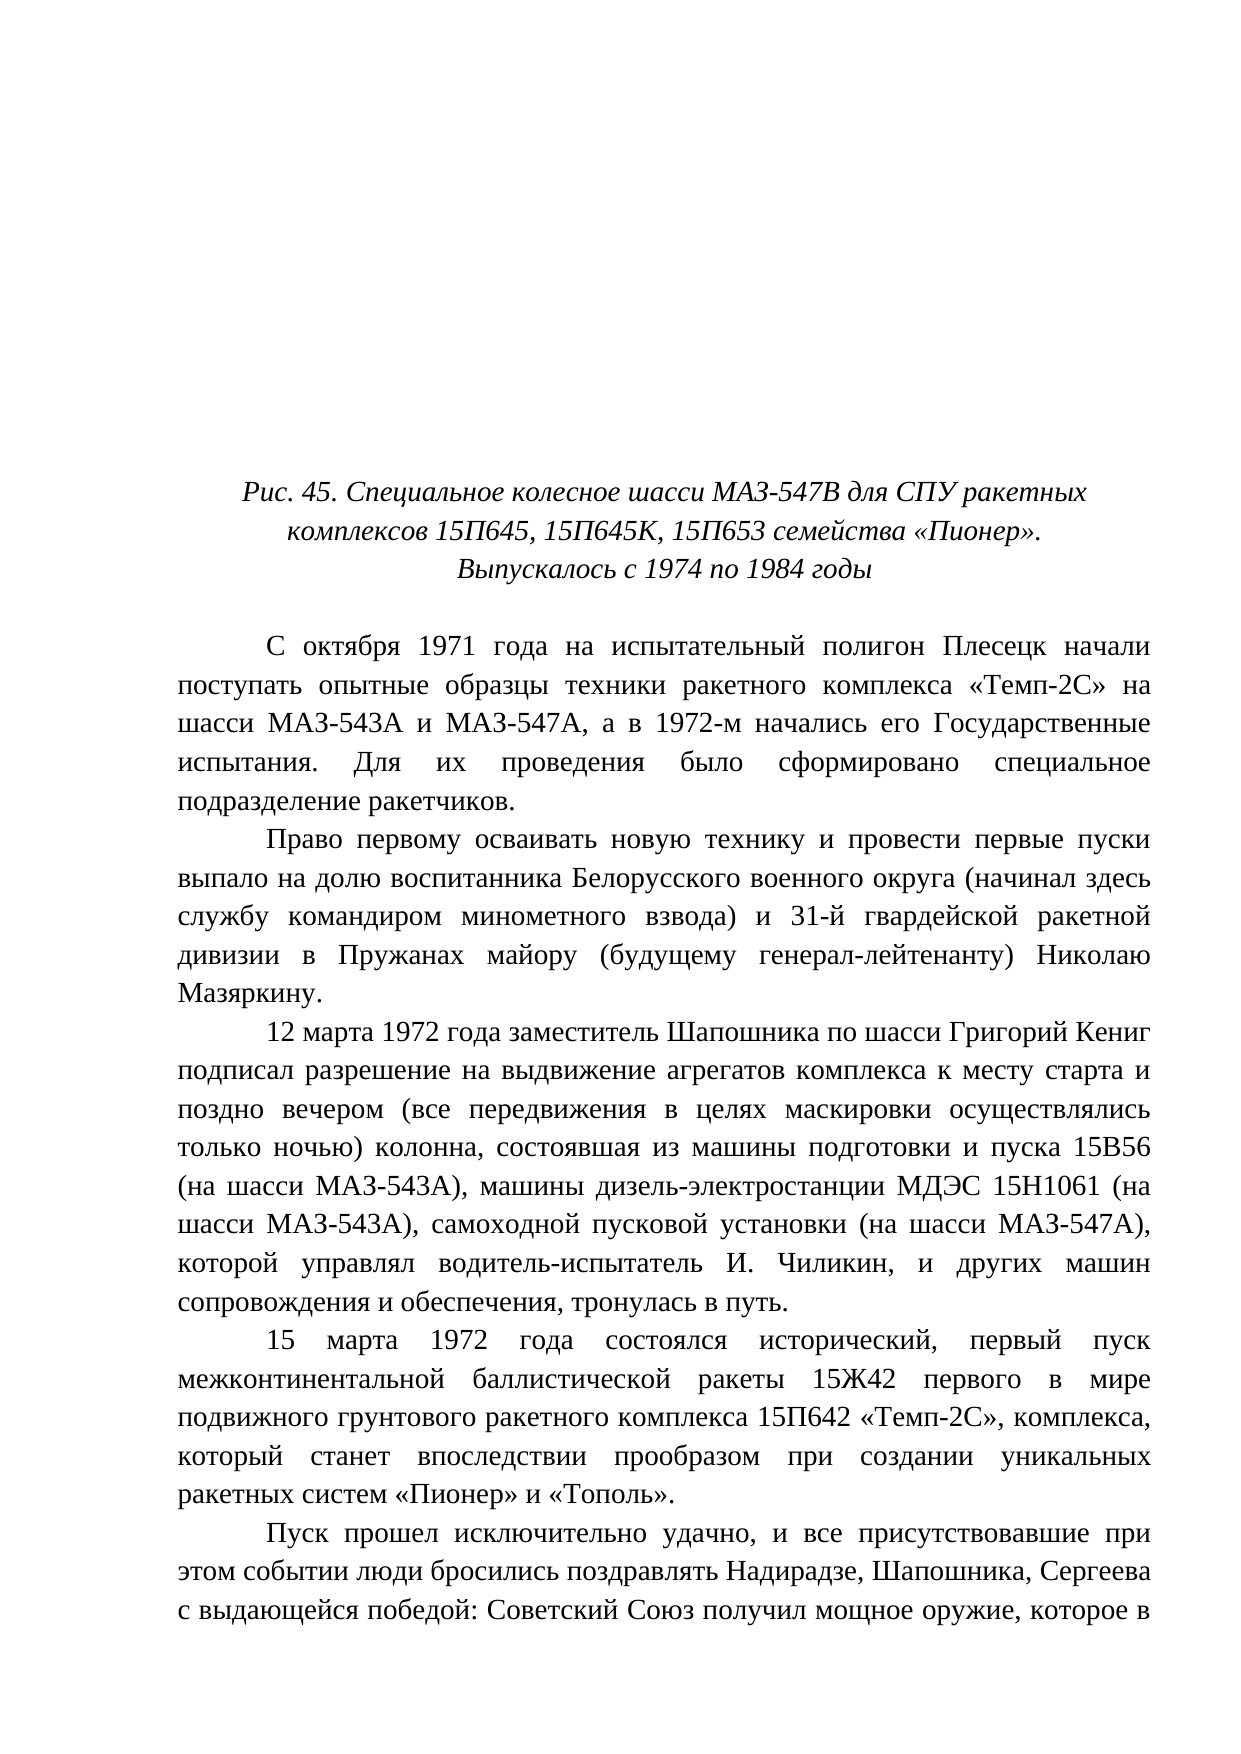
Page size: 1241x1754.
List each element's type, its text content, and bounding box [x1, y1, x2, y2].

text Выпускалось с 1974 по 1984 годы [177, 551, 1152, 585]
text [177, 1515, 1152, 1626]
text Право первому осваивать новую технику и провести первые пуски выпало на долю воспитанника Белорусского военного округа (начинал здесь службу командиром минометного взвода) и 31-й гвардейской ракетной дивизии в Пружанах майору (будущему генерал-лейтенанту) Николаю Мазяркину. [177, 821, 1152, 1009]
text С октября 1971 года на испытательный полигон Плесецк начали поступать опытные образцы техники ракетного комплекса «Темп-2С» на шасси МАЗ-543А и МАЗ-547А, а в 1972-м начались его Государственные испытания. Для их проведения было сформировано специальное подразделение ракетчиков. [177, 628, 1152, 816]
text Рис. 45. Специальное колесное шасси МАЗ-547В для СПУ ракетных комплексов 15П645, 15П645К, 15П653 семейства «Пионер». [177, 474, 1152, 546]
text 15 марта 1972 года состоялся исторический, первый пуск межконтинентальной баллистической ракеты 15Ж42 первого в мире подвижного грунтового ракетного комплекса 15П642 «Темп-2С», комплекса, который станет впоследствии прообразом при создании уникальных ракетных систем «Пионер» и «Тополь». [177, 1322, 1152, 1510]
text 12 марта 1972 года заместитель Шапошника по шасси Григорий Кениг подписал разрешение на выдвижение агрегатов комплекса к месту старта и поздно вечером (все передвижения в целях маскировки осуществлялись только ночью) колонна, состоявшая из машины подготовки и пуска 15В56 (на шасси МАЗ-543А), машины дизель-электростанции МДЭС 15Н1061 (на шасси МАЗ-543А), самоходной пусковой установки (на шасси МАЗ-547А), которой управлял водитель-испытатель И. Чиликин, и других машин сопровождения и обеспечения, тронулась в путь. [177, 1014, 1152, 1317]
